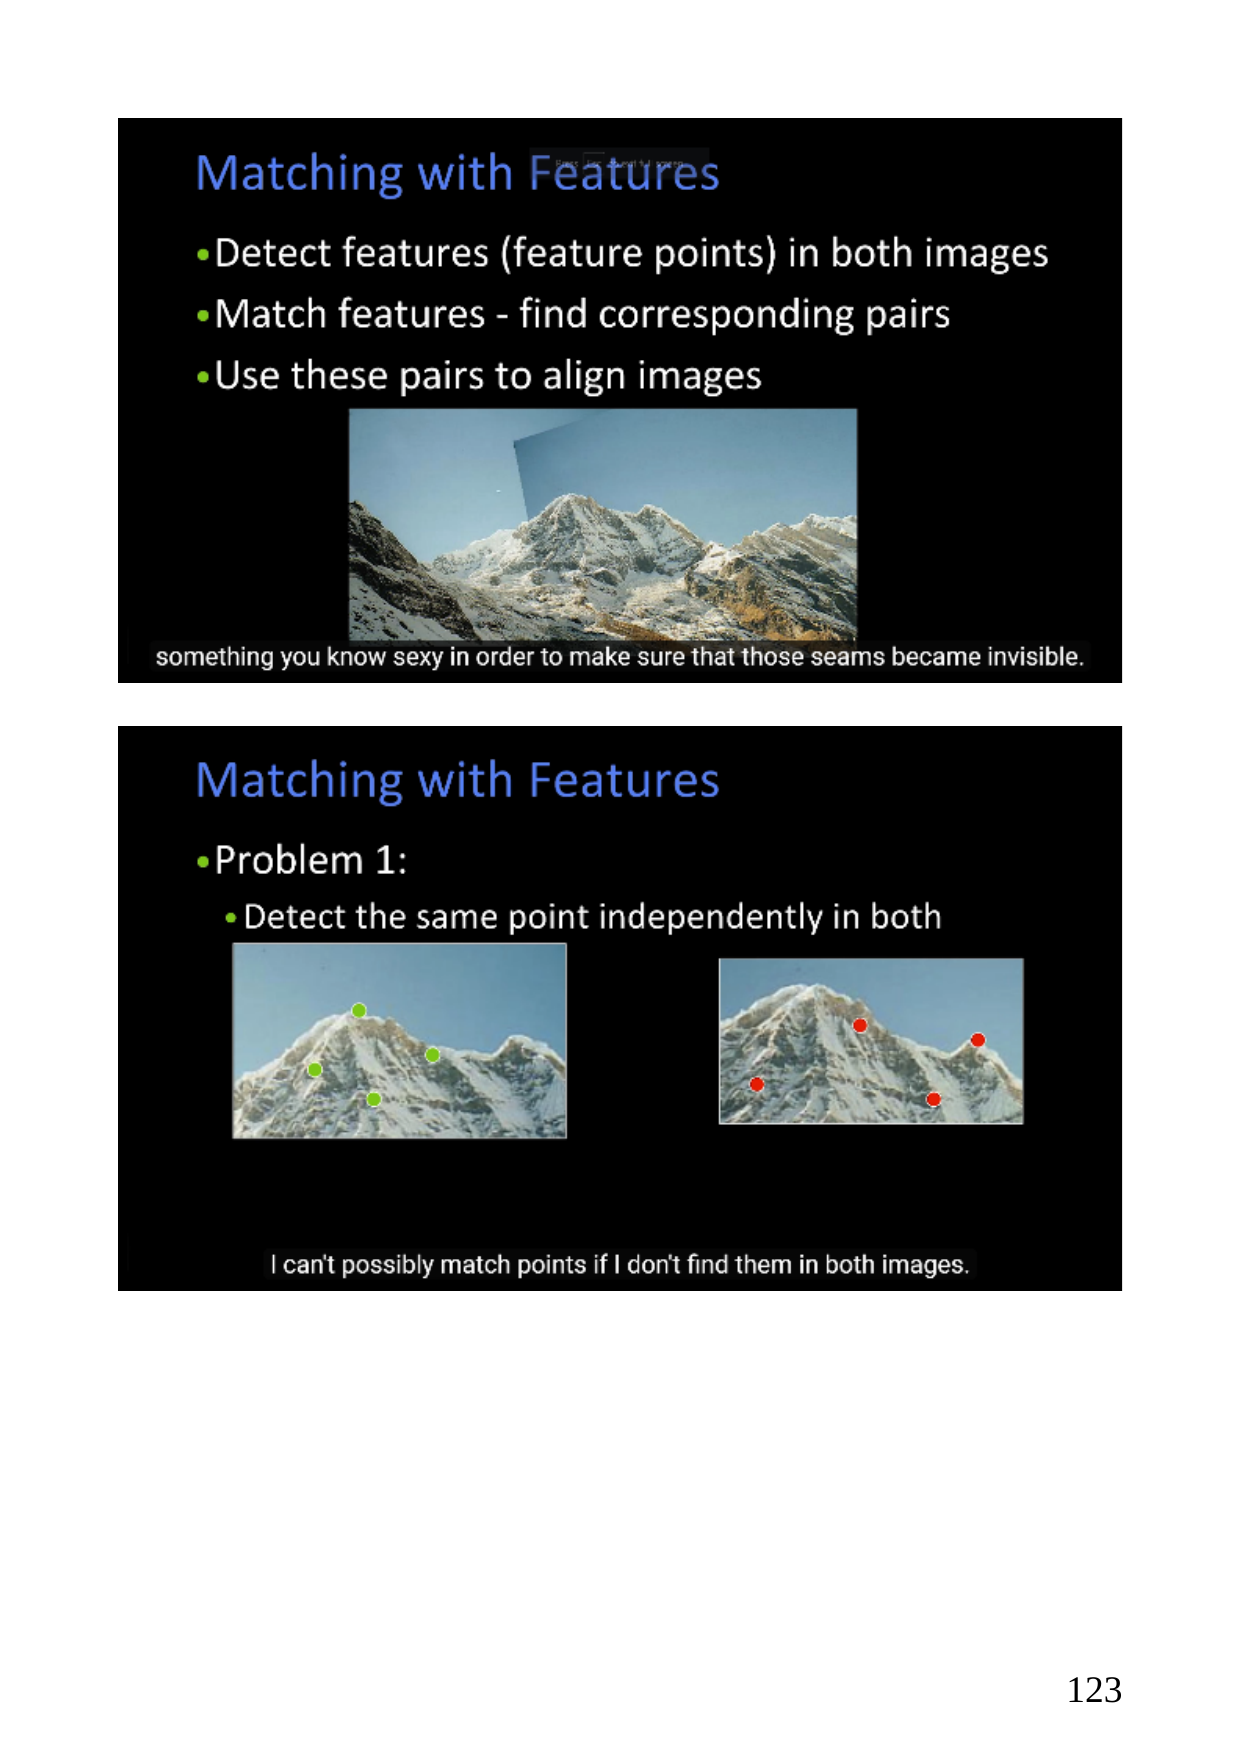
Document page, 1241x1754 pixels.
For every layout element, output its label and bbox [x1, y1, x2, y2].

picture [118, 118, 1123, 683]
picture [118, 726, 1123, 1291]
